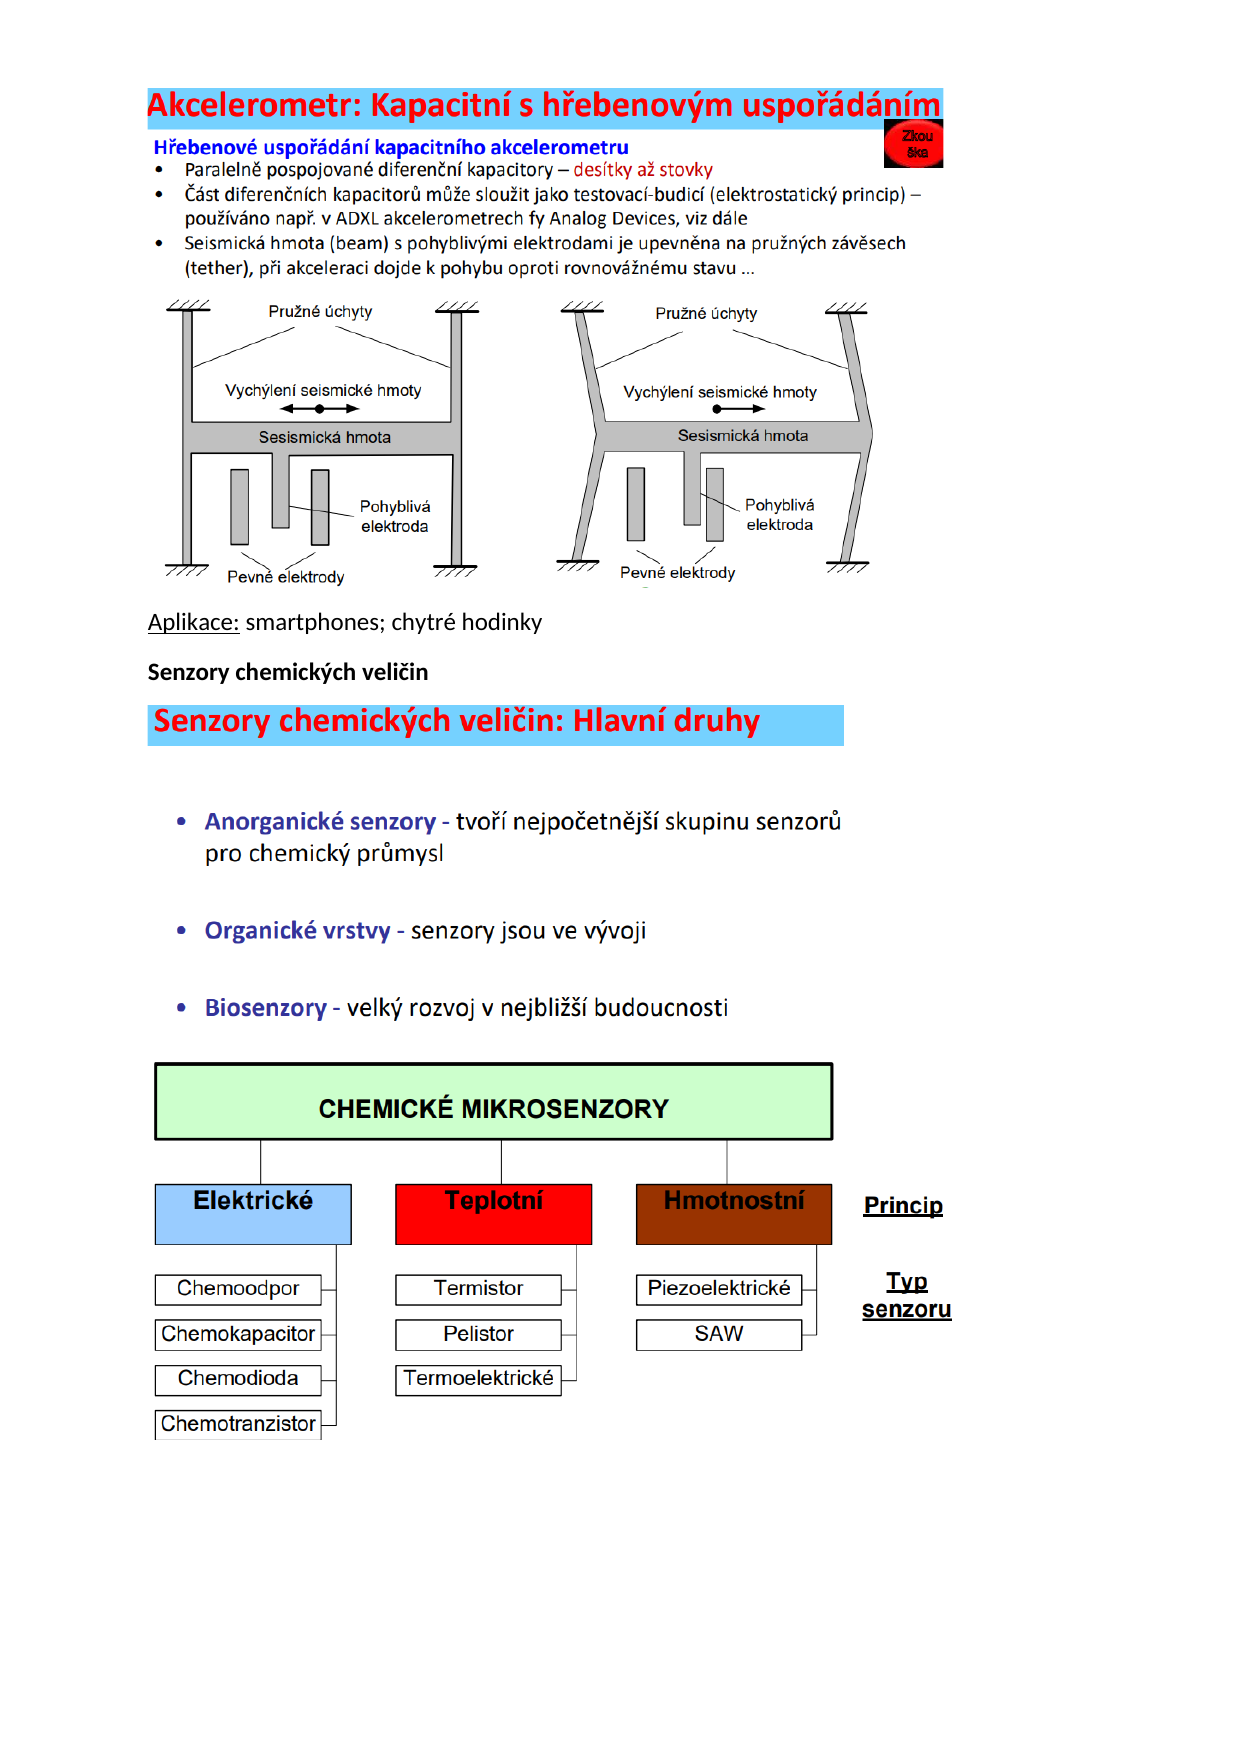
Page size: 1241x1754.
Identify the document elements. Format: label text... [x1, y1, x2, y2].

text Senzory chemických veličin [148, 656, 1093, 687]
picture [147, 705, 844, 1032]
text Aplikace: smartphones; chytré hodinky [148, 607, 1093, 637]
picture [147, 88, 944, 588]
picture [147, 1051, 958, 1440]
